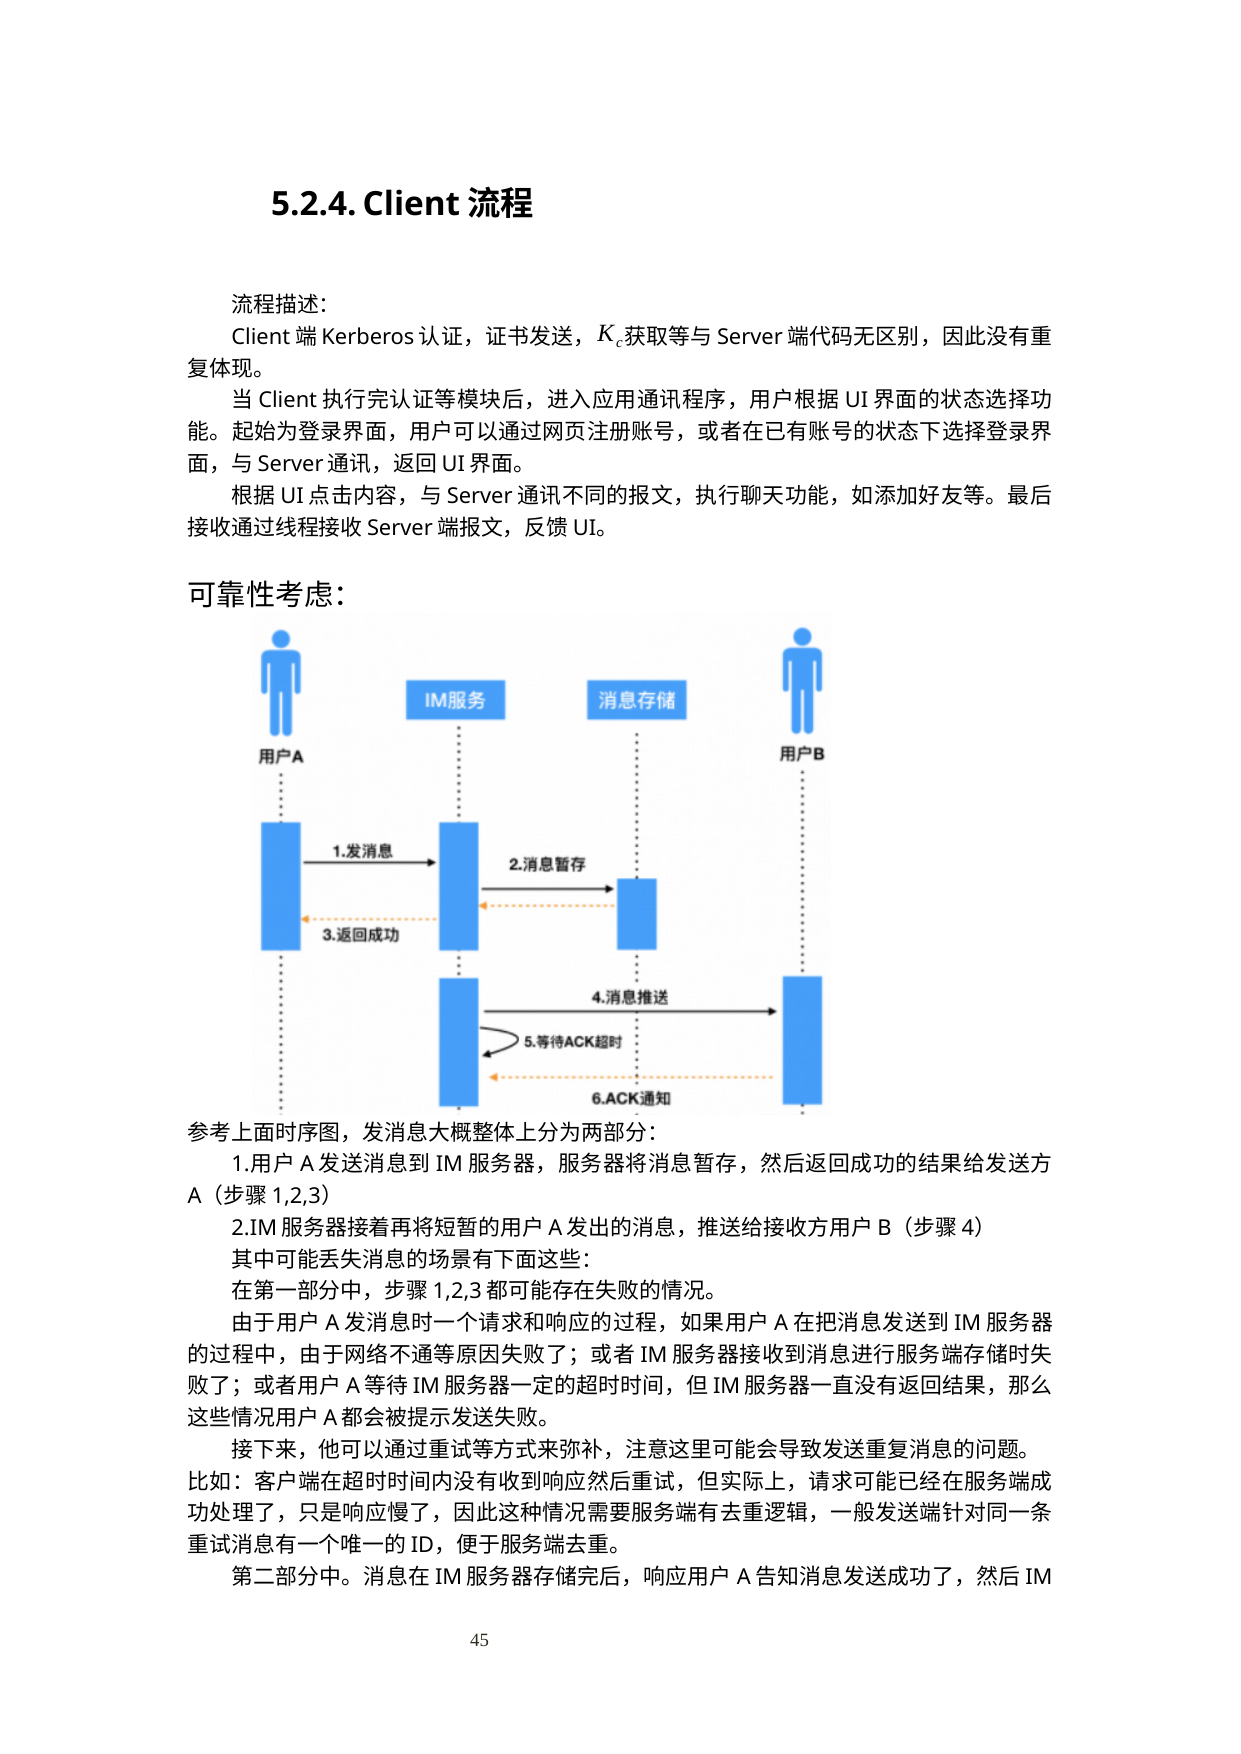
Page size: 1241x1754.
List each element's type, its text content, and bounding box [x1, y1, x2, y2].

text 流程描述： [187, 287, 1053, 319]
text 由于用户A发消息时一个请求和响应的过程，如果用户A在把消息发送到IM服务器的过程中，由于网络不通等原因失败了；或者IM服务器接收到消息进行服务端存储时失败了；或者用户A等待IM服务器一定的超时时间，但IM服务器一直没有返回结果，那么这些情况用户A都会被提示发送失败。 [187, 1305, 1053, 1432]
text 当Client执行完认证等模块后，进入应用通讯程序，用户根据UI界面的状态选择功能。起始为登录界面，用户可以通过网页注册账号，或者在已有账号的状态下选择登录界面，与Server通讯，返回UI界面。 [187, 382, 1053, 478]
text 2.IM服务器接着再将短暂的用户A发出的消息，推送给接收方用户B（步骤4） [187, 1210, 1053, 1242]
text 根据UI点击内容，与Server通讯不同的报文，执行聊天功能，如添加好友等。最后接收通过线程接收Server端报文，反馈UI。 [187, 478, 1053, 541]
text 在第一部分中，步骤1,2,3都可能存在失败的情况。 [187, 1273, 1053, 1305]
text 可靠性考虑： [187, 571, 1053, 613]
text 比如：客户端在超时时间内没有收到响应然后重试，但实际上，请求可能已经在服务端成功处理了，只是响应慢了，因此这种情况需要服务端有去重逻辑，一般发送端针对同一条重试消息有一个唯一的ID，便于服务端去重。 [187, 1464, 1053, 1559]
text Client端Kerberos认证，证书发送，获取等与Server端代码无区别，因此没有重复体现。 [187, 319, 1053, 382]
picture [231, 613, 887, 1115]
subtitle Client流程 [271, 177, 1053, 226]
text 1.用户A发送消息到IM服务器，服务器将消息暂存，然后返回成功的结果给发送方A（步骤1,2,3） [187, 1146, 1053, 1210]
text 其中可能丢失消息的场景有下面这些： [187, 1242, 1053, 1273]
text 接下来，他可以通过重试等方式来弥补，注意这里可能会导致发送重复消息的问题。 [187, 1432, 1053, 1464]
text 参考上面时序图，发消息大概整体上分为两部分： [187, 1114, 1053, 1146]
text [187, 1559, 1053, 1591]
